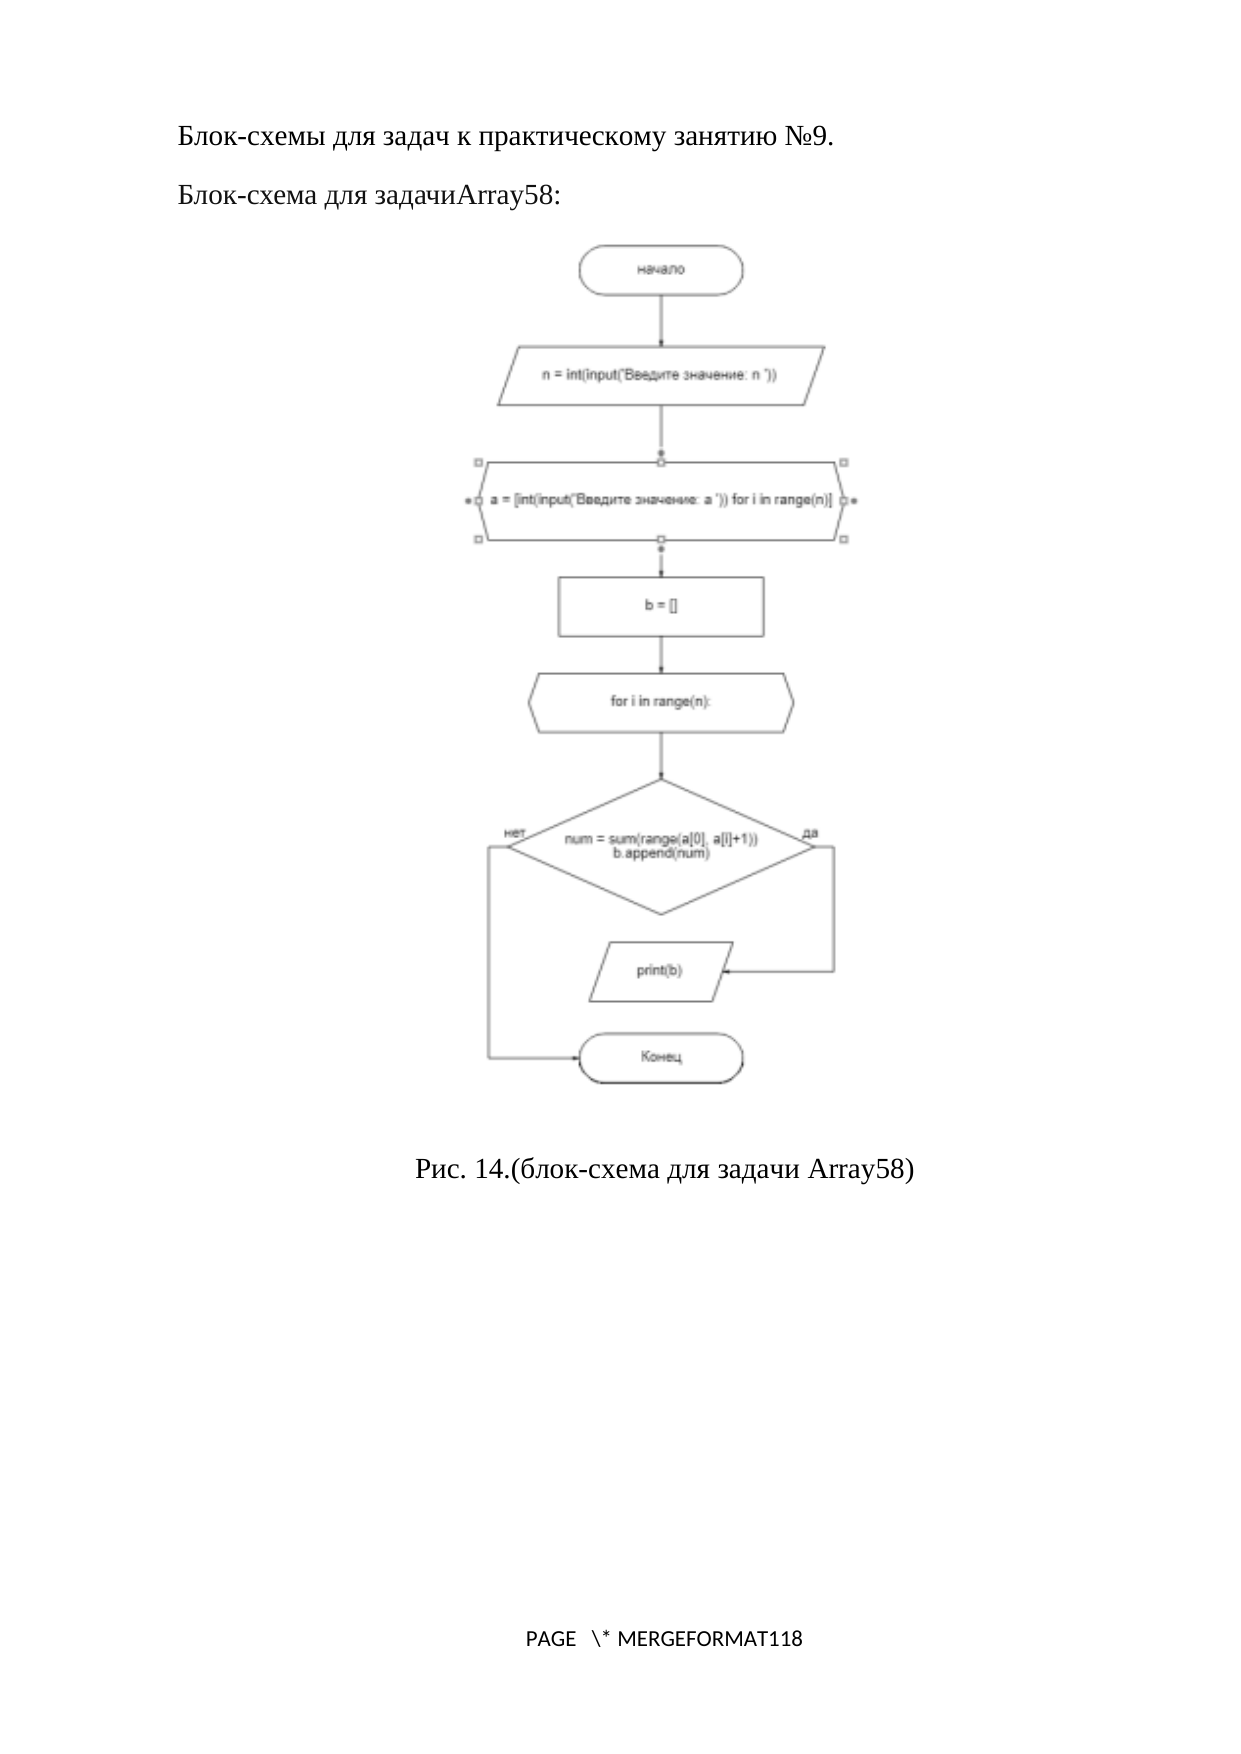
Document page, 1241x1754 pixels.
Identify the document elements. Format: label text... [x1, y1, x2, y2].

text Рис. 14.(блок-схема для задачи Array58) [177, 1152, 1152, 1185]
picture [364, 211, 965, 1127]
text Блок-схемы для задач к практическому занятию №9. [177, 118, 1152, 152]
text Блок-схема для задачиArray58: [177, 177, 1152, 211]
